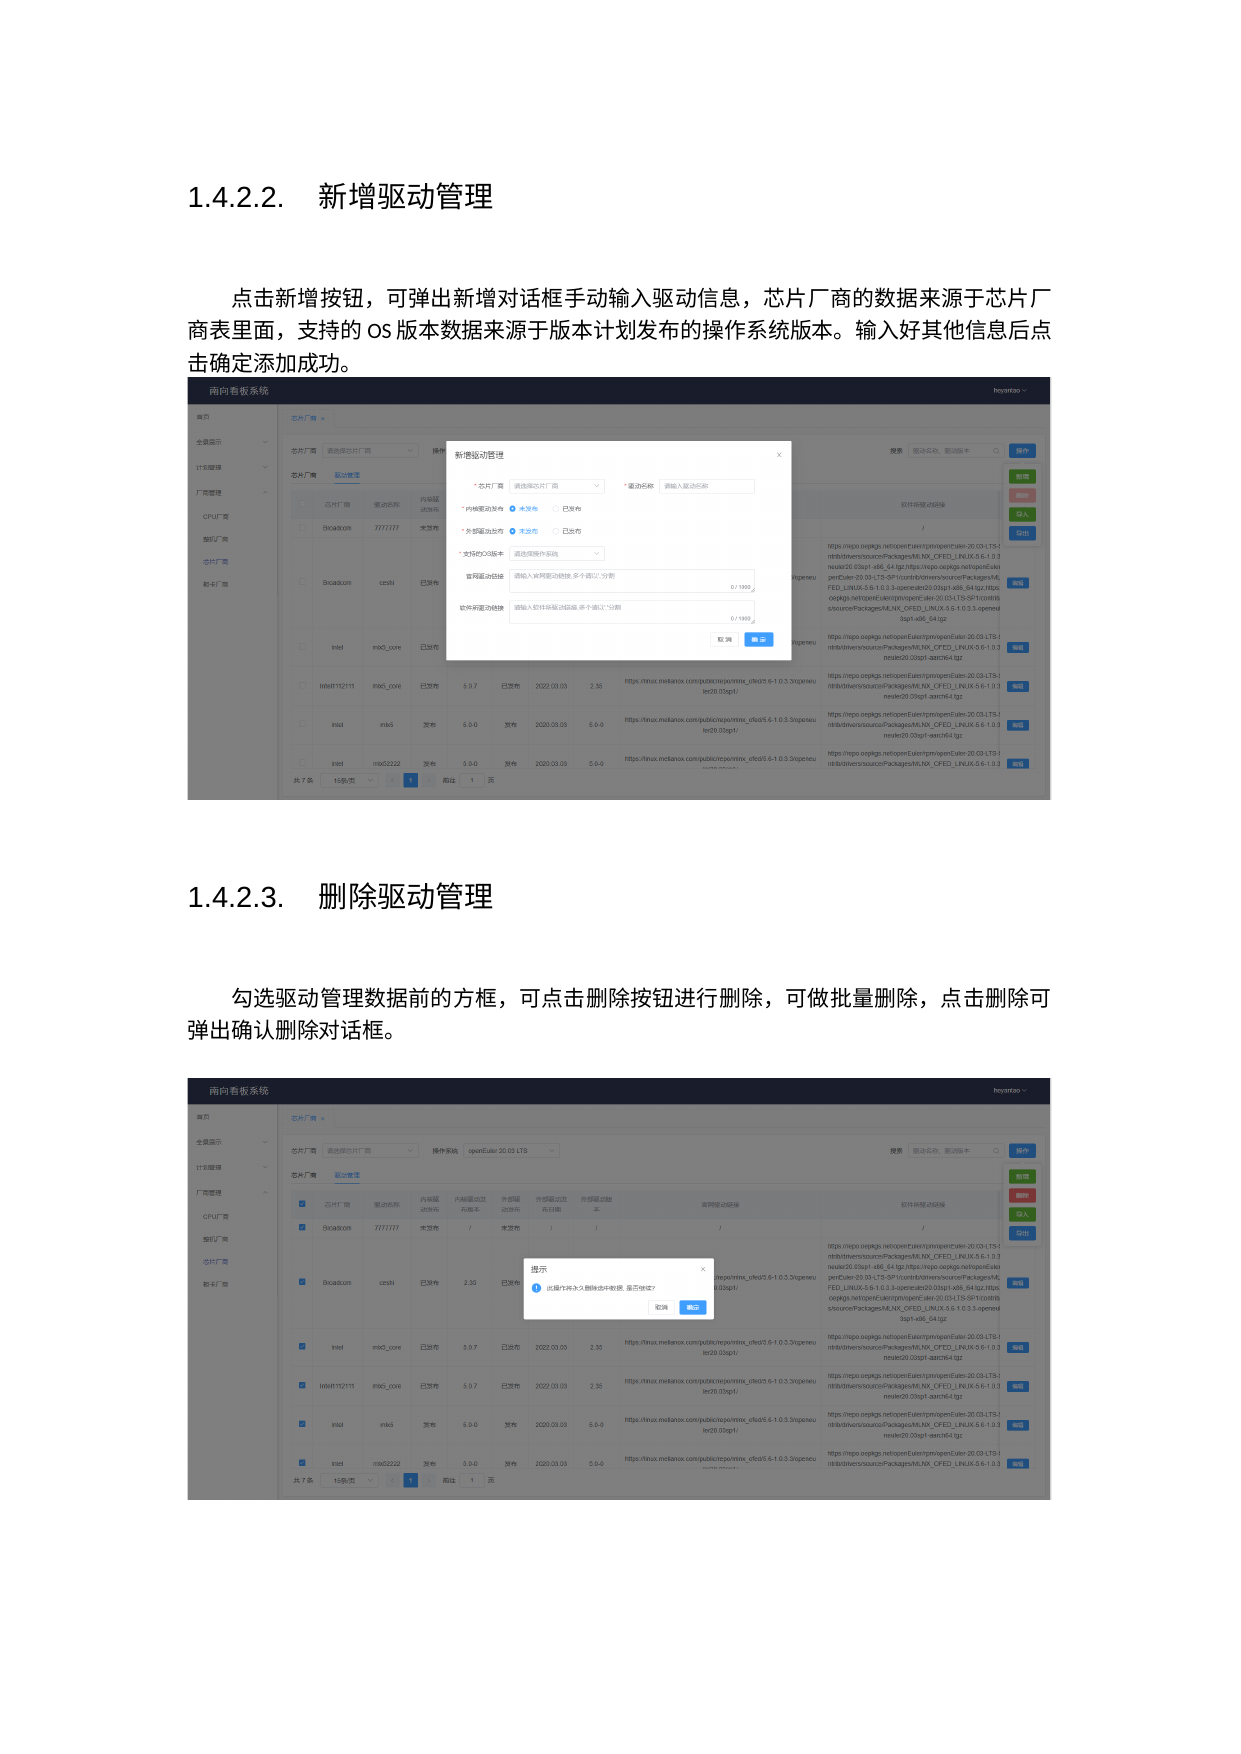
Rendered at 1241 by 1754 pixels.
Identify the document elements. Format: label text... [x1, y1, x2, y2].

picture [187, 377, 1052, 800]
text 勾选驱动管理数据前的方框，可点击删除按钮进行删除，可做批量删除，点击删除可弹出确认删除对话框。 [187, 981, 1053, 1046]
subtitle 删除驱动管理 [187, 862, 1053, 927]
text 点击新增按钮，可弹出新增对话框手动输入驱动信息，芯片厂商的数据来源于芯片厂商表里面，支持的OS版本数据来源于版本计划发布的操作系统版本。输入好其他信息后点击确定添加成功。 [187, 280, 1053, 378]
subtitle 新增驱动管理 [187, 162, 1053, 227]
picture [187, 1078, 1052, 1500]
